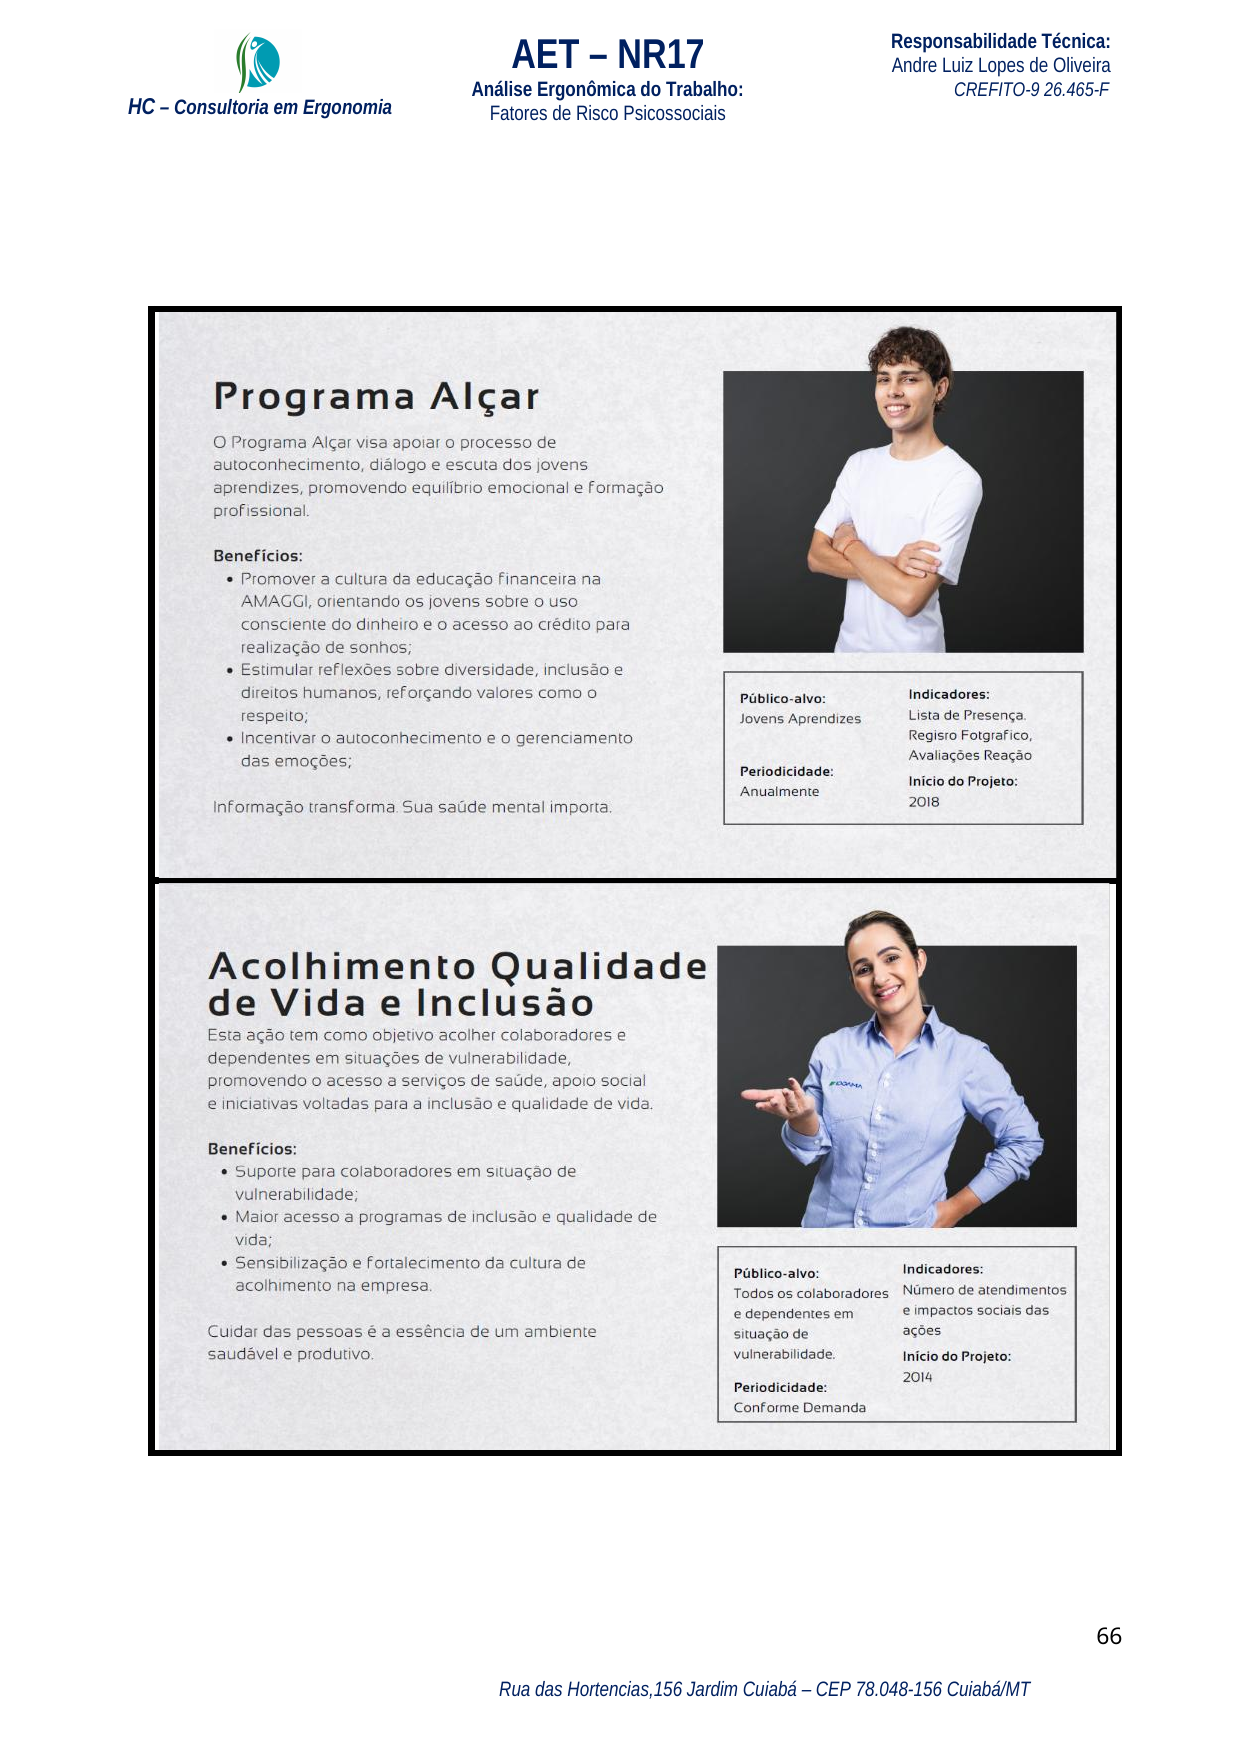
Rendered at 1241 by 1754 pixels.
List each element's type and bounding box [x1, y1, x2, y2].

picture [158, 312, 1117, 878]
table_cell [1110, 884, 1116, 1449]
picture [213, 29, 303, 93]
picture [158, 883, 1110, 1450]
